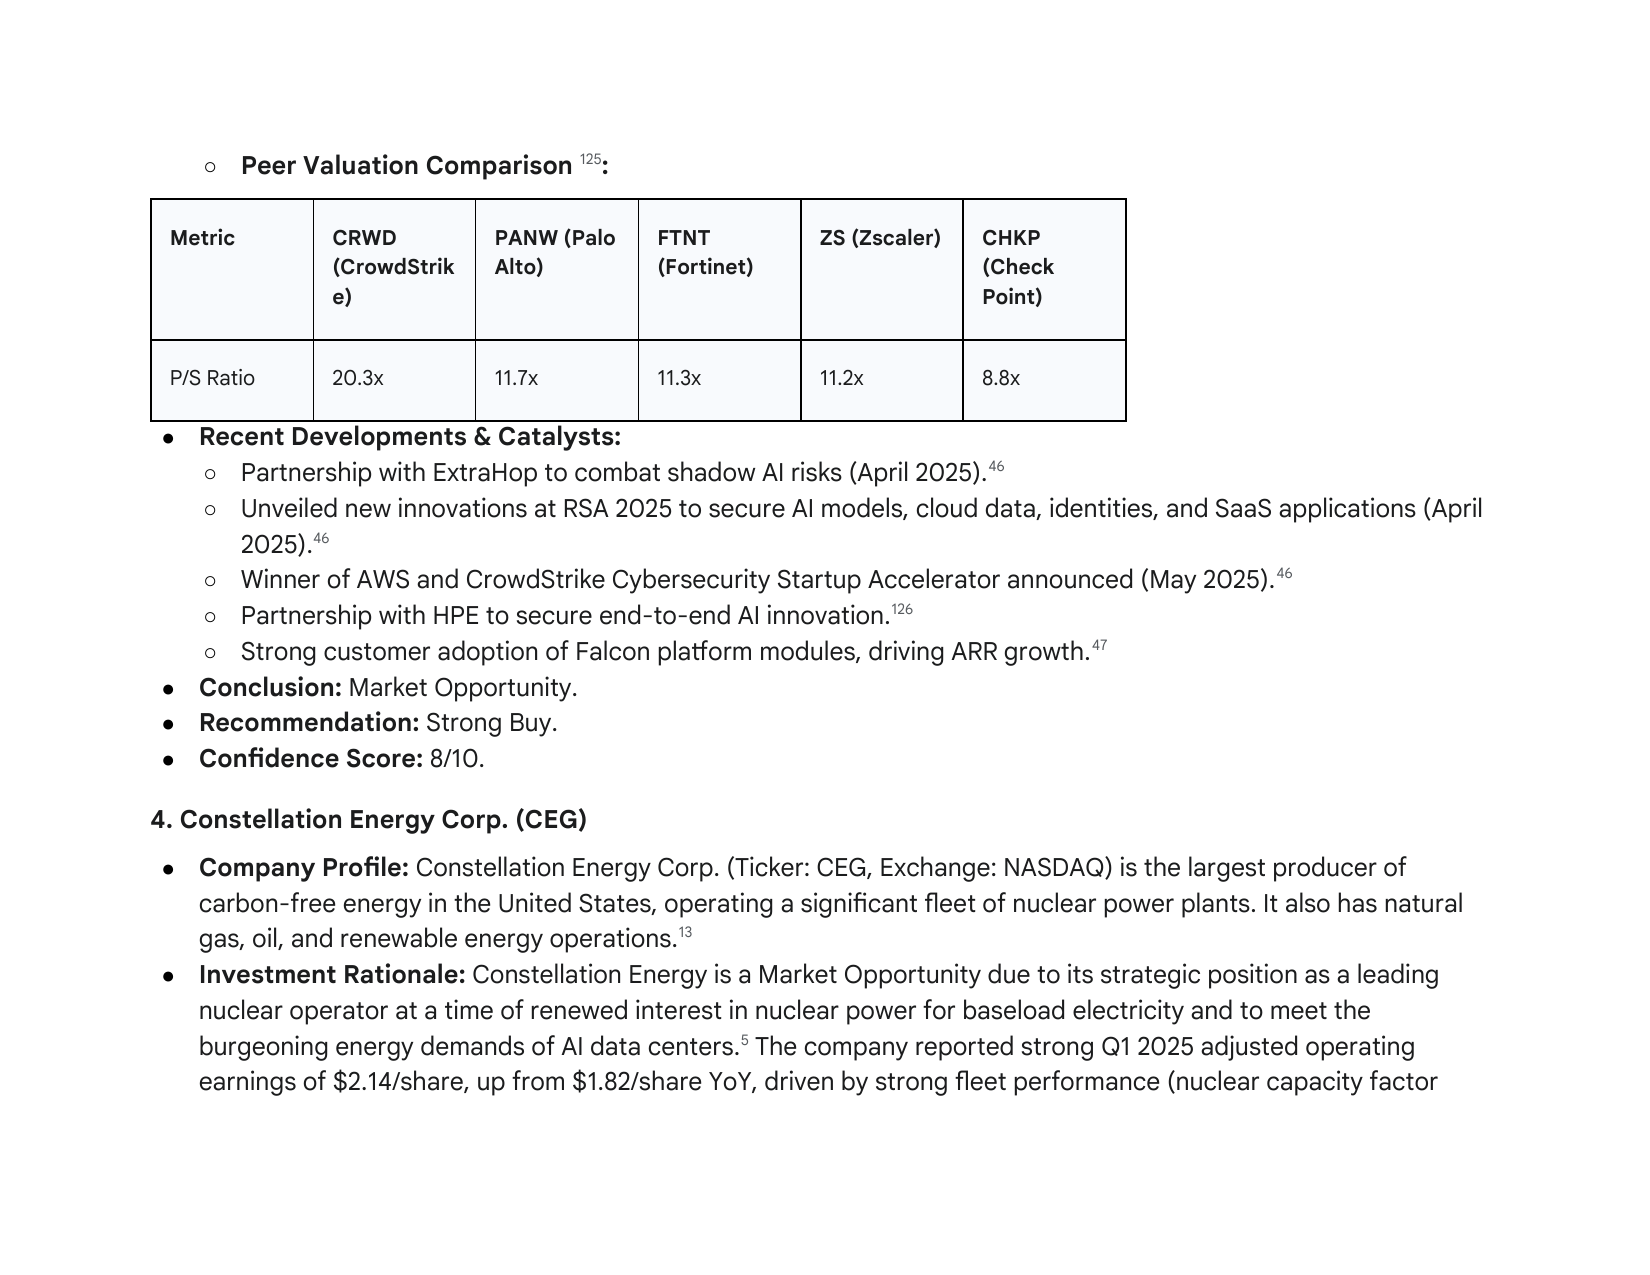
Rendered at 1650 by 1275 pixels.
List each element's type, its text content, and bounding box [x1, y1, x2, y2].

list Confidence Score: 8/10. [161, 743, 1500, 774]
text 4. Constellation Energy Corp. (CEG) [150, 804, 1500, 835]
table_header FTNT (Fortinet) [639, 200, 800, 339]
list Strong customer adoption of Falcon platform modules, driving ARR growth.47 [203, 636, 1500, 667]
table_cell 8.8x [964, 341, 1125, 420]
table_header CRWD (CrowdStrike) [314, 200, 475, 339]
list Partnership with ExtraHop to combat shadow AI risks (April 2025).46 [203, 457, 1500, 489]
table_header PANW (Palo Alto) [476, 200, 638, 339]
list Recommendation: Strong Buy. [161, 707, 1500, 739]
table_cell 11.3x [639, 341, 800, 420]
list Company Profile: Constellation Energy Corp. (Ticker: CEG, Exchange: NASDAQ) is the largest producer of carbon-free energy in the United States, operating a significant fleet of nuclear power plants. It also has natural gas, oil, and renewable energy operations.13 [161, 852, 1500, 955]
table_header CHKP (Check Point) [964, 200, 1125, 339]
table_cell P/S Ratio [152, 341, 313, 420]
table_cell 20.3x [314, 341, 475, 420]
list Winner of AWS and CrowdStrike Cybersecurity Startup Accelerator announced (May 2025).46 [203, 564, 1500, 596]
table_header ZS (Zscaler) [802, 200, 962, 339]
list Unveiled new innovations at RSA 2025 to secure AI models, cloud data, identities, and SaaS applications (April 2025).46 [203, 493, 1500, 560]
list Conclusion: Market Opportunity. [161, 672, 1500, 703]
table_header Metric [152, 200, 313, 339]
list Recent Developments & Catalysts: [161, 422, 1500, 453]
list Peer Valuation Comparison 125: [203, 150, 1500, 181]
table_cell 11.2x [802, 341, 962, 420]
table_cell 11.7x [476, 341, 638, 420]
list Partnership with HPE to secure end-to-end AI innovation.126 [203, 600, 1500, 632]
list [161, 959, 1500, 1098]
